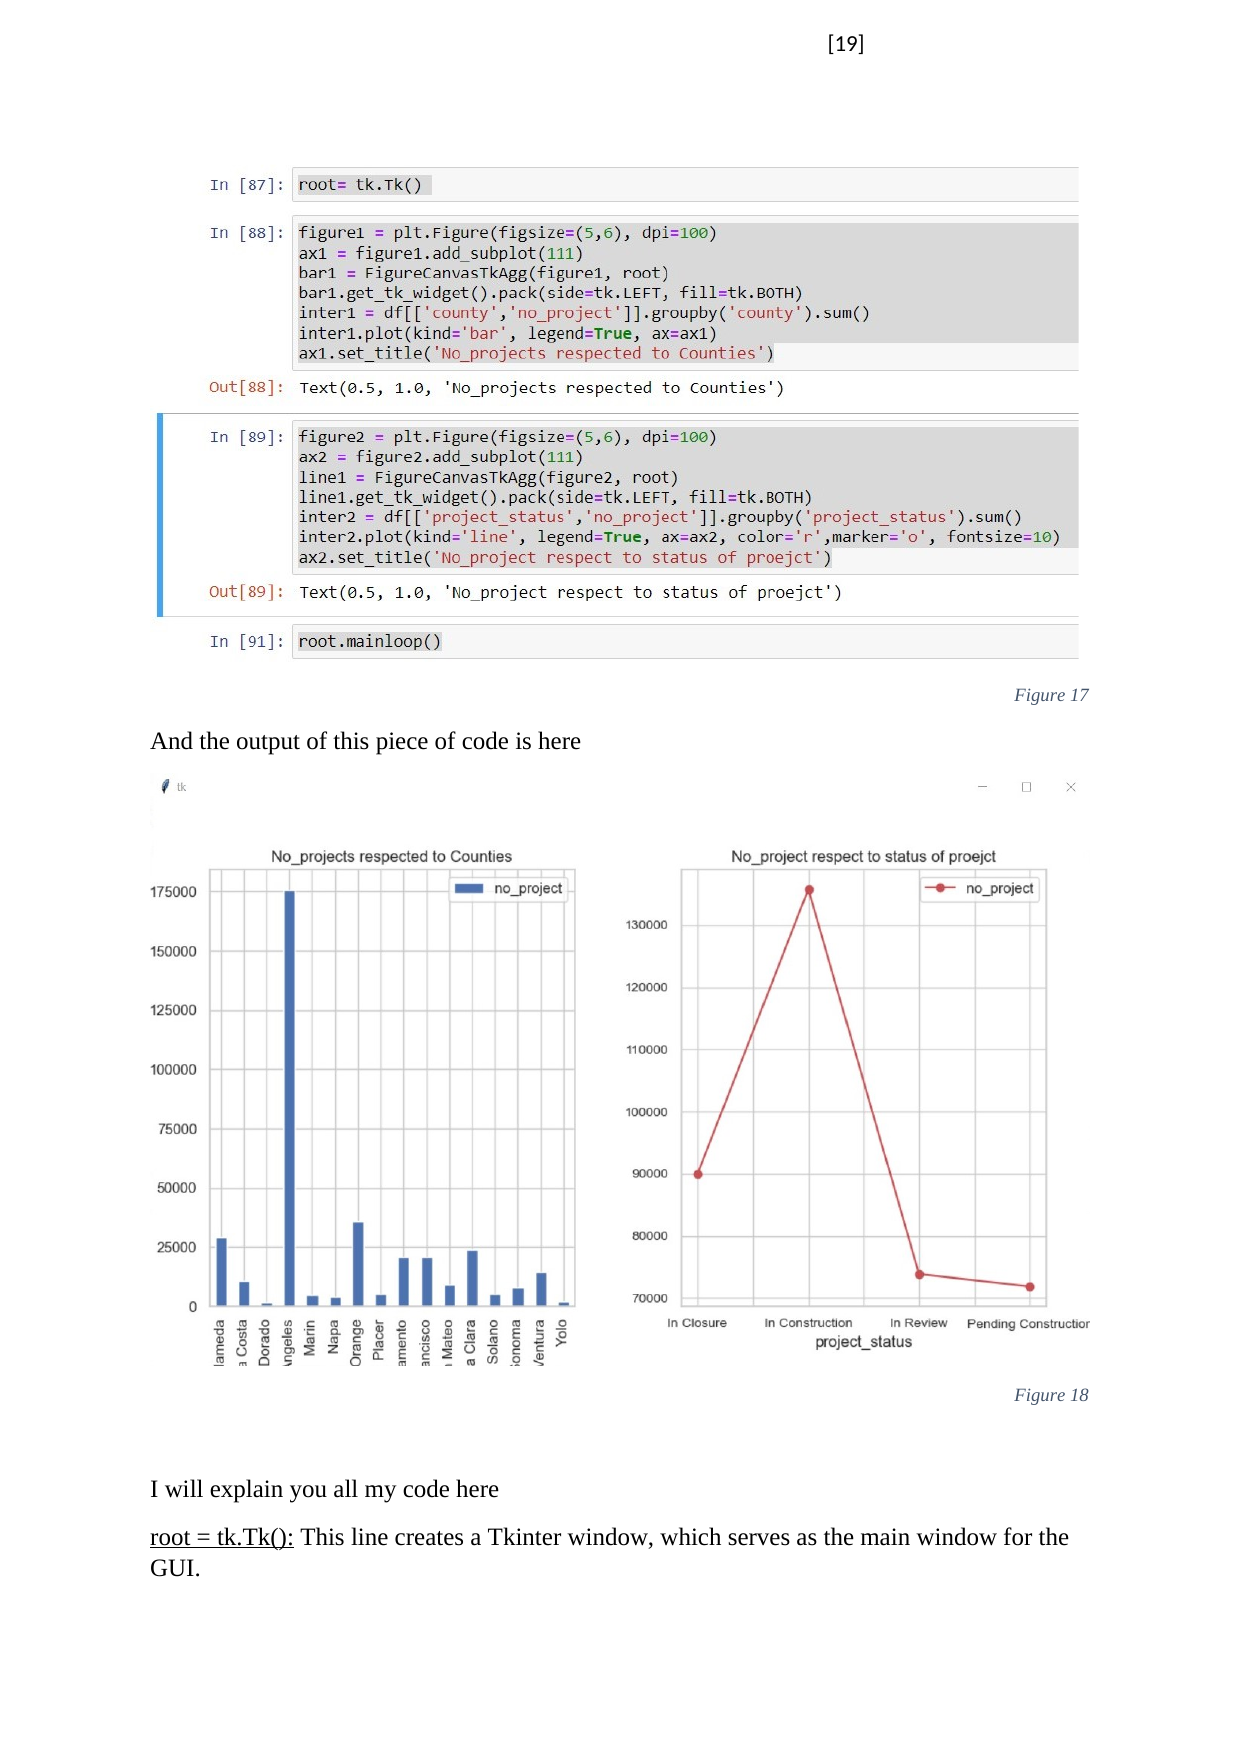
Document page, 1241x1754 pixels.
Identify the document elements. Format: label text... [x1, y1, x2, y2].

picture [150, 150, 1079, 665]
text root = tk.Tk(): This line creates a Tkinter window, which serves as the main window for the GUI. [150, 1522, 1090, 1582]
picture [150, 773, 1090, 1366]
text Figure 17 [150, 684, 1090, 705]
text And the output of this piece of code is here [150, 726, 1090, 755]
text I will explain you all my code here [150, 1474, 1090, 1503]
text Figure 18 [150, 1384, 1090, 1406]
